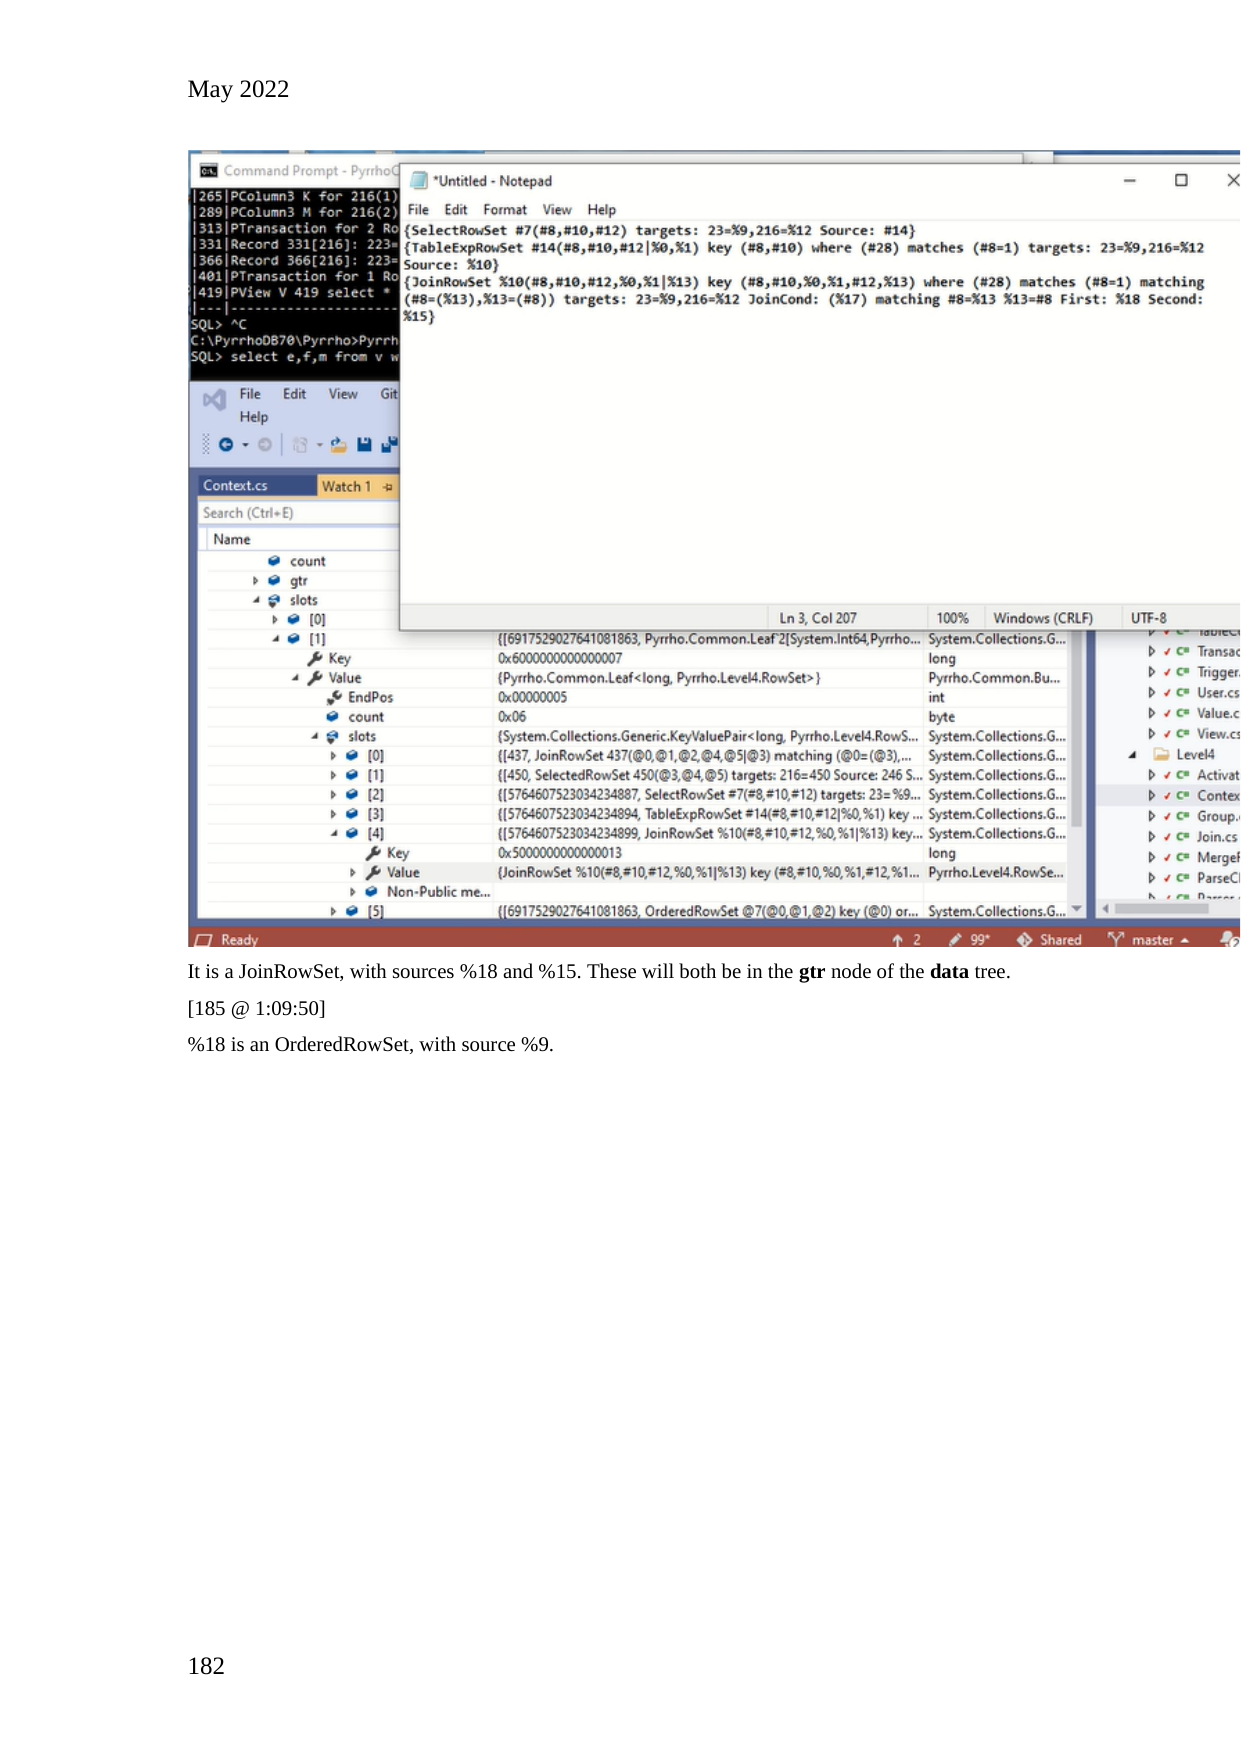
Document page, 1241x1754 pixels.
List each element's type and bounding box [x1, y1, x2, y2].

picture [187, 150, 1241, 947]
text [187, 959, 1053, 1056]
